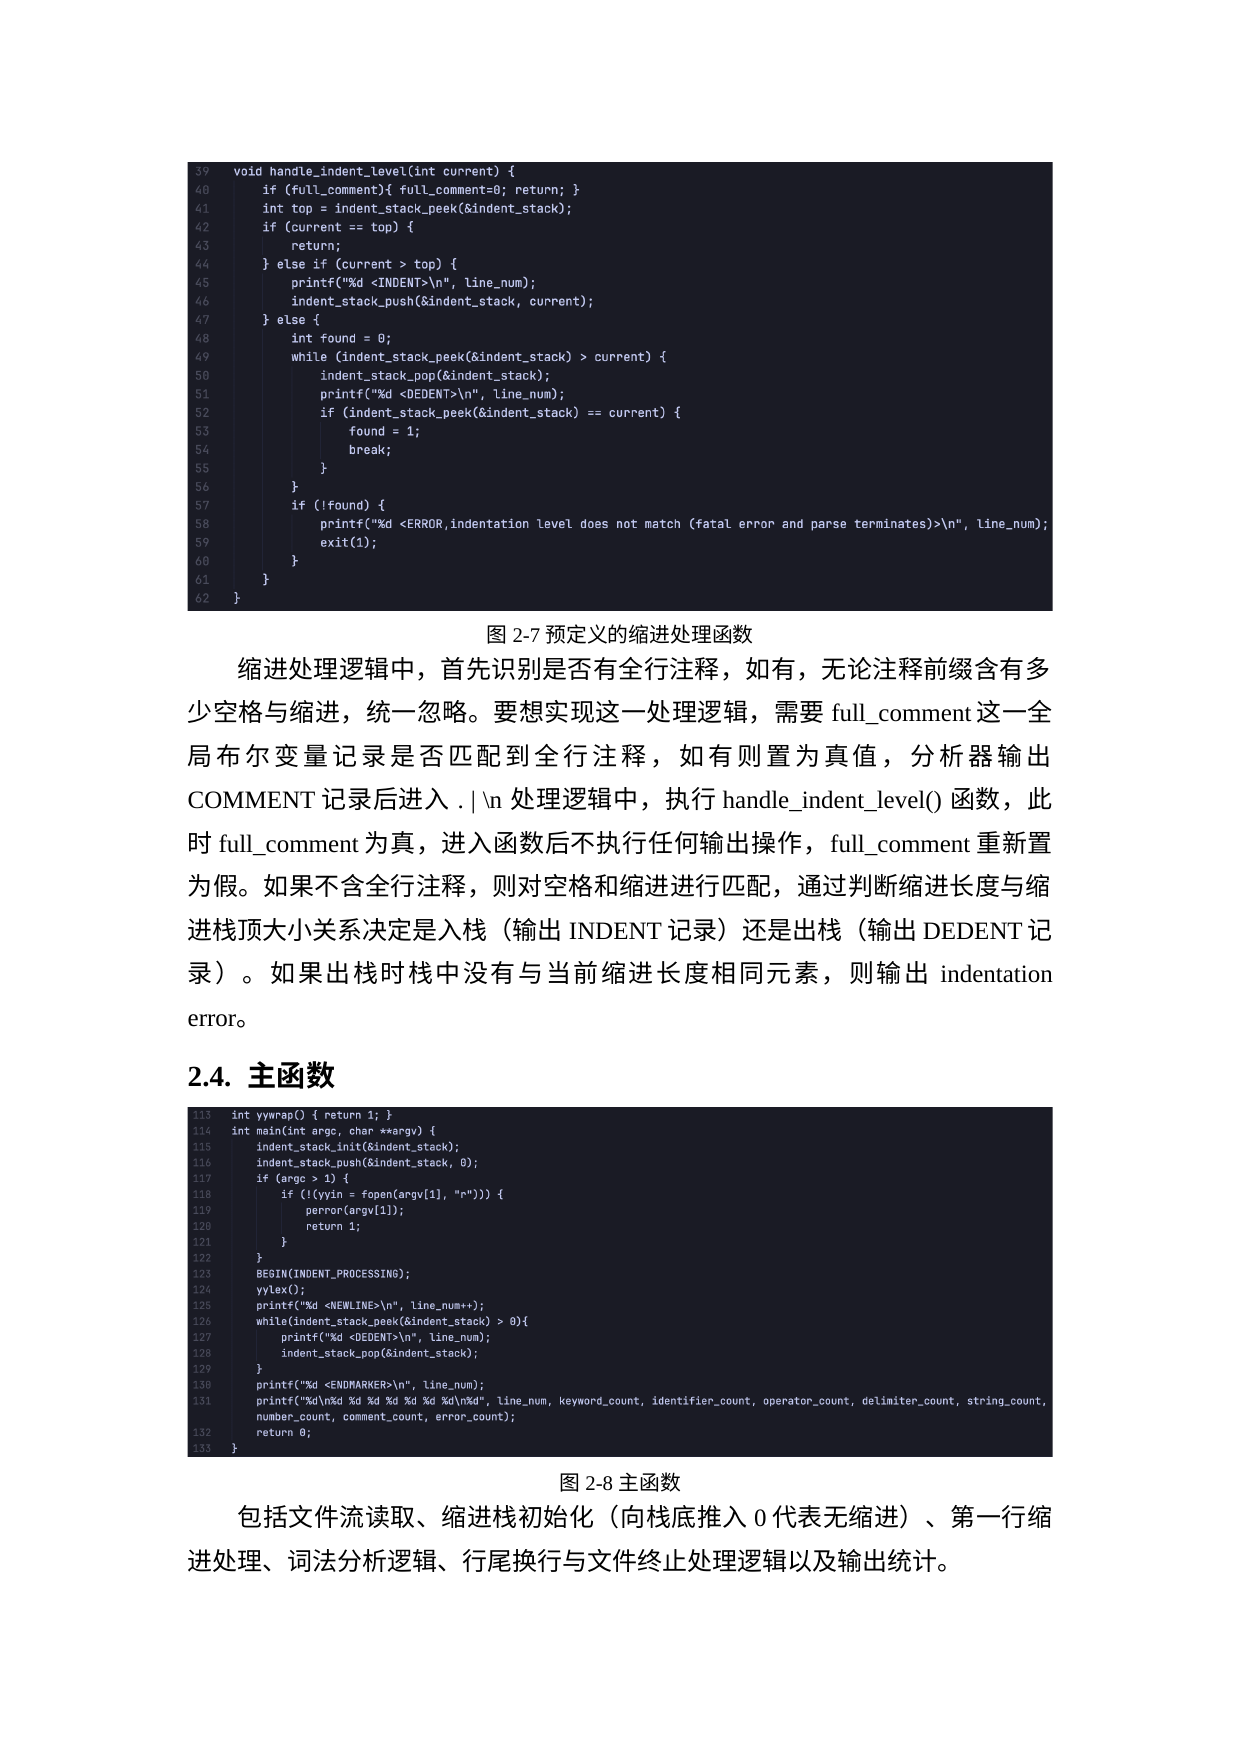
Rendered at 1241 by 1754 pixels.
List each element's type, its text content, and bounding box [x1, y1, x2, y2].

picture [187, 1107, 1053, 1457]
text 图 2-7 预定义的缩进处理函数 [187, 611, 1053, 649]
text 包括文件流读取、缩进栈初始化（向栈底推入0代表无缩进）、第一行缩进处理、词法分析逻辑、行尾换行与文件终止处理逻辑以及输出统计。 [187, 1498, 1053, 1577]
text 缩进处理逻辑中，首先识别是否有全行注释，如有，无论注释前缀含有多少空格与缩进，统一忽略。要想实现这一处理逻辑，需要full_comment这一全局布尔变量记录是否匹配到全行注释，如有则置为真值，分析器输出COMMENT记录后进入 . | \n 处理逻辑中，执行handle_indent_level() 函数，此时full_comment为真，进入函数后不执行任何输出操作，full_comment重新置为假。如果不含全行注释，则对空格和缩进进行匹配，通过判断缩进长度与缩进栈顶大小关系决定是入栈（输出INDENT记录）还是出栈（输出DEDENT记录）。如果出栈时栈中没有与当前缩进长度相同元素，则输出indentation error。 [187, 649, 1053, 1033]
picture [187, 162, 1053, 611]
subtitle 主函数 [187, 1053, 1053, 1095]
text 图 2-8 主函数 [187, 1457, 1053, 1498]
